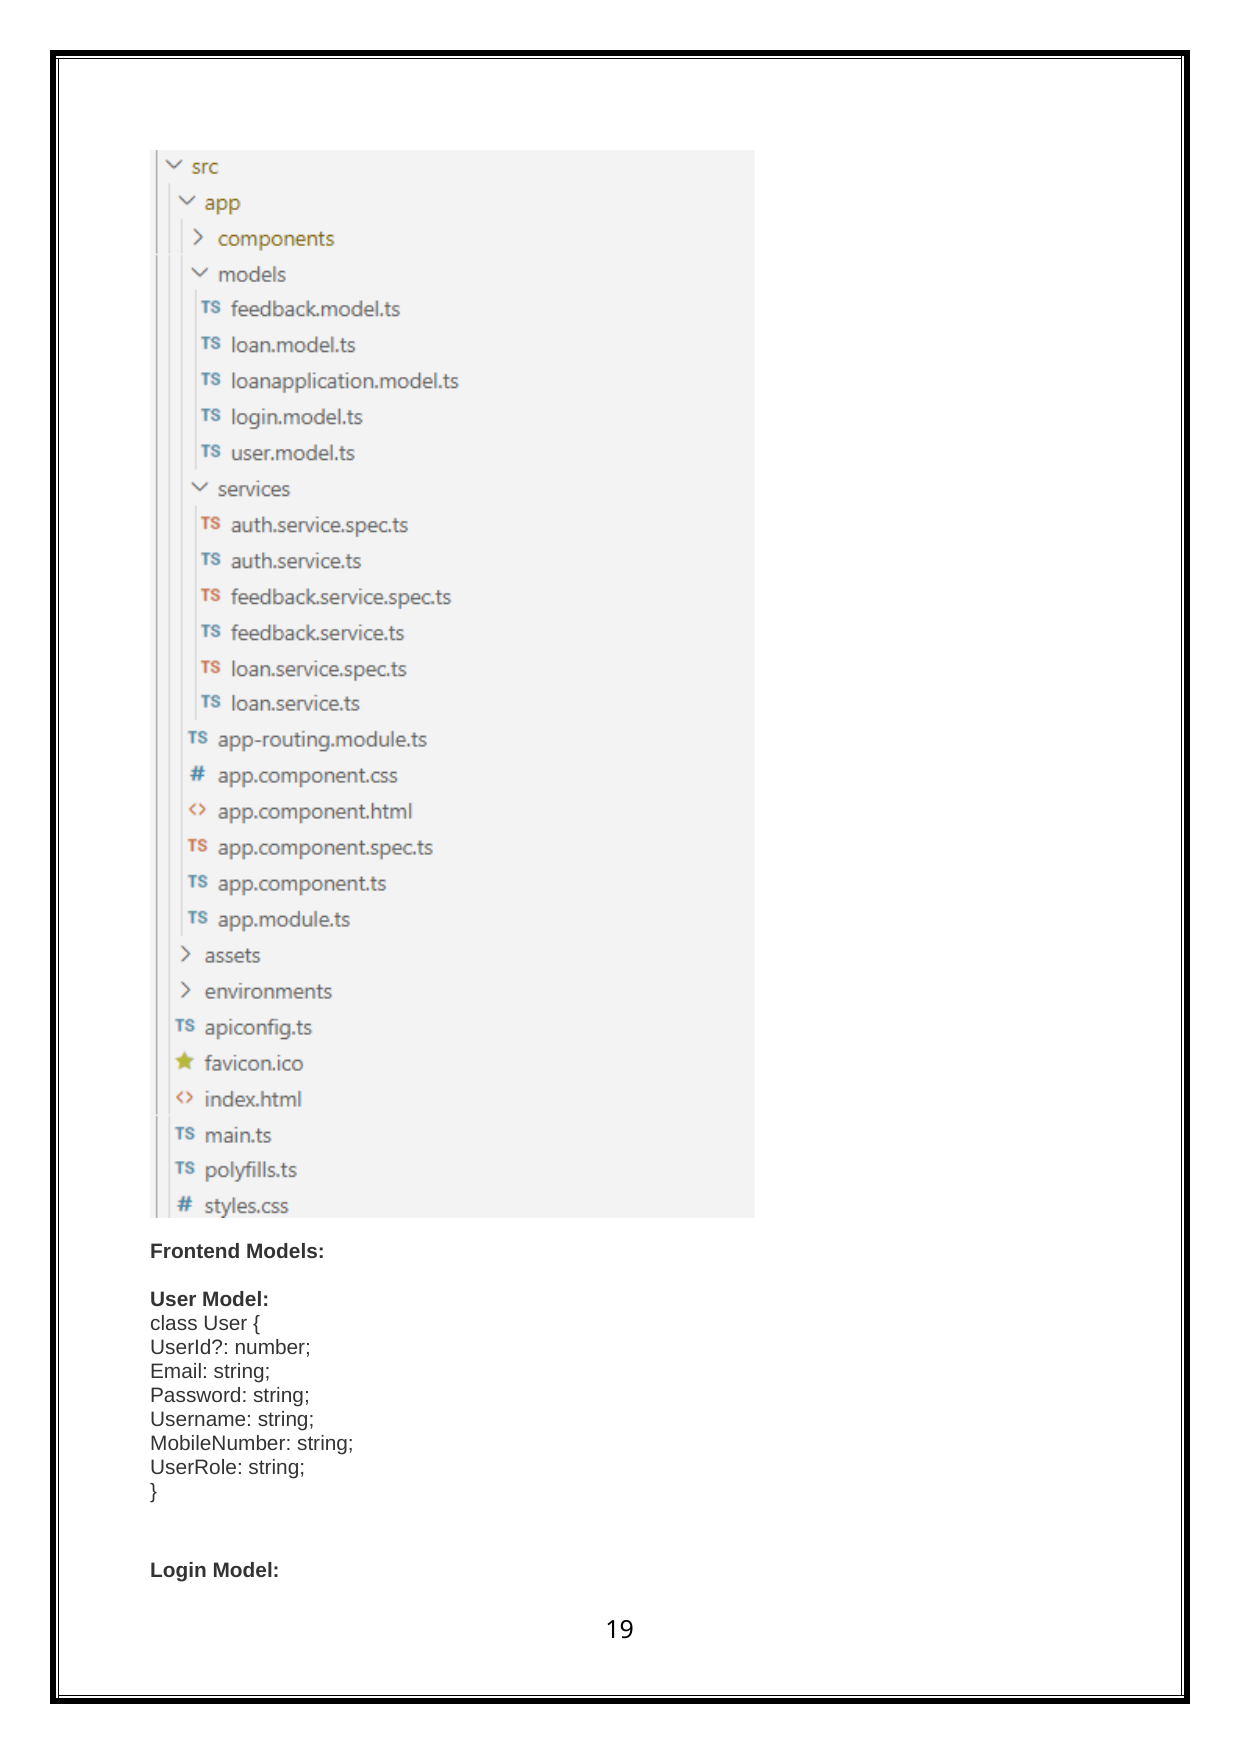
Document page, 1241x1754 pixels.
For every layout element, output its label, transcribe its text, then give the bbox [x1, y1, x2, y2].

picture [150, 150, 755, 1218]
text Username: string; [150, 1407, 1090, 1431]
text UserRole: string; [150, 1454, 1090, 1478]
text MobileNumber: string; [150, 1431, 1090, 1454]
text Password: string; [150, 1383, 1090, 1407]
text User Model: [150, 1287, 1090, 1311]
text UserId?: number; [150, 1335, 1090, 1359]
text } [150, 1478, 1090, 1502]
text class User { [150, 1311, 1090, 1335]
text Login Model: [150, 1558, 1090, 1582]
text Email: string; [150, 1359, 1090, 1383]
text Frontend Models: [150, 1239, 1090, 1263]
